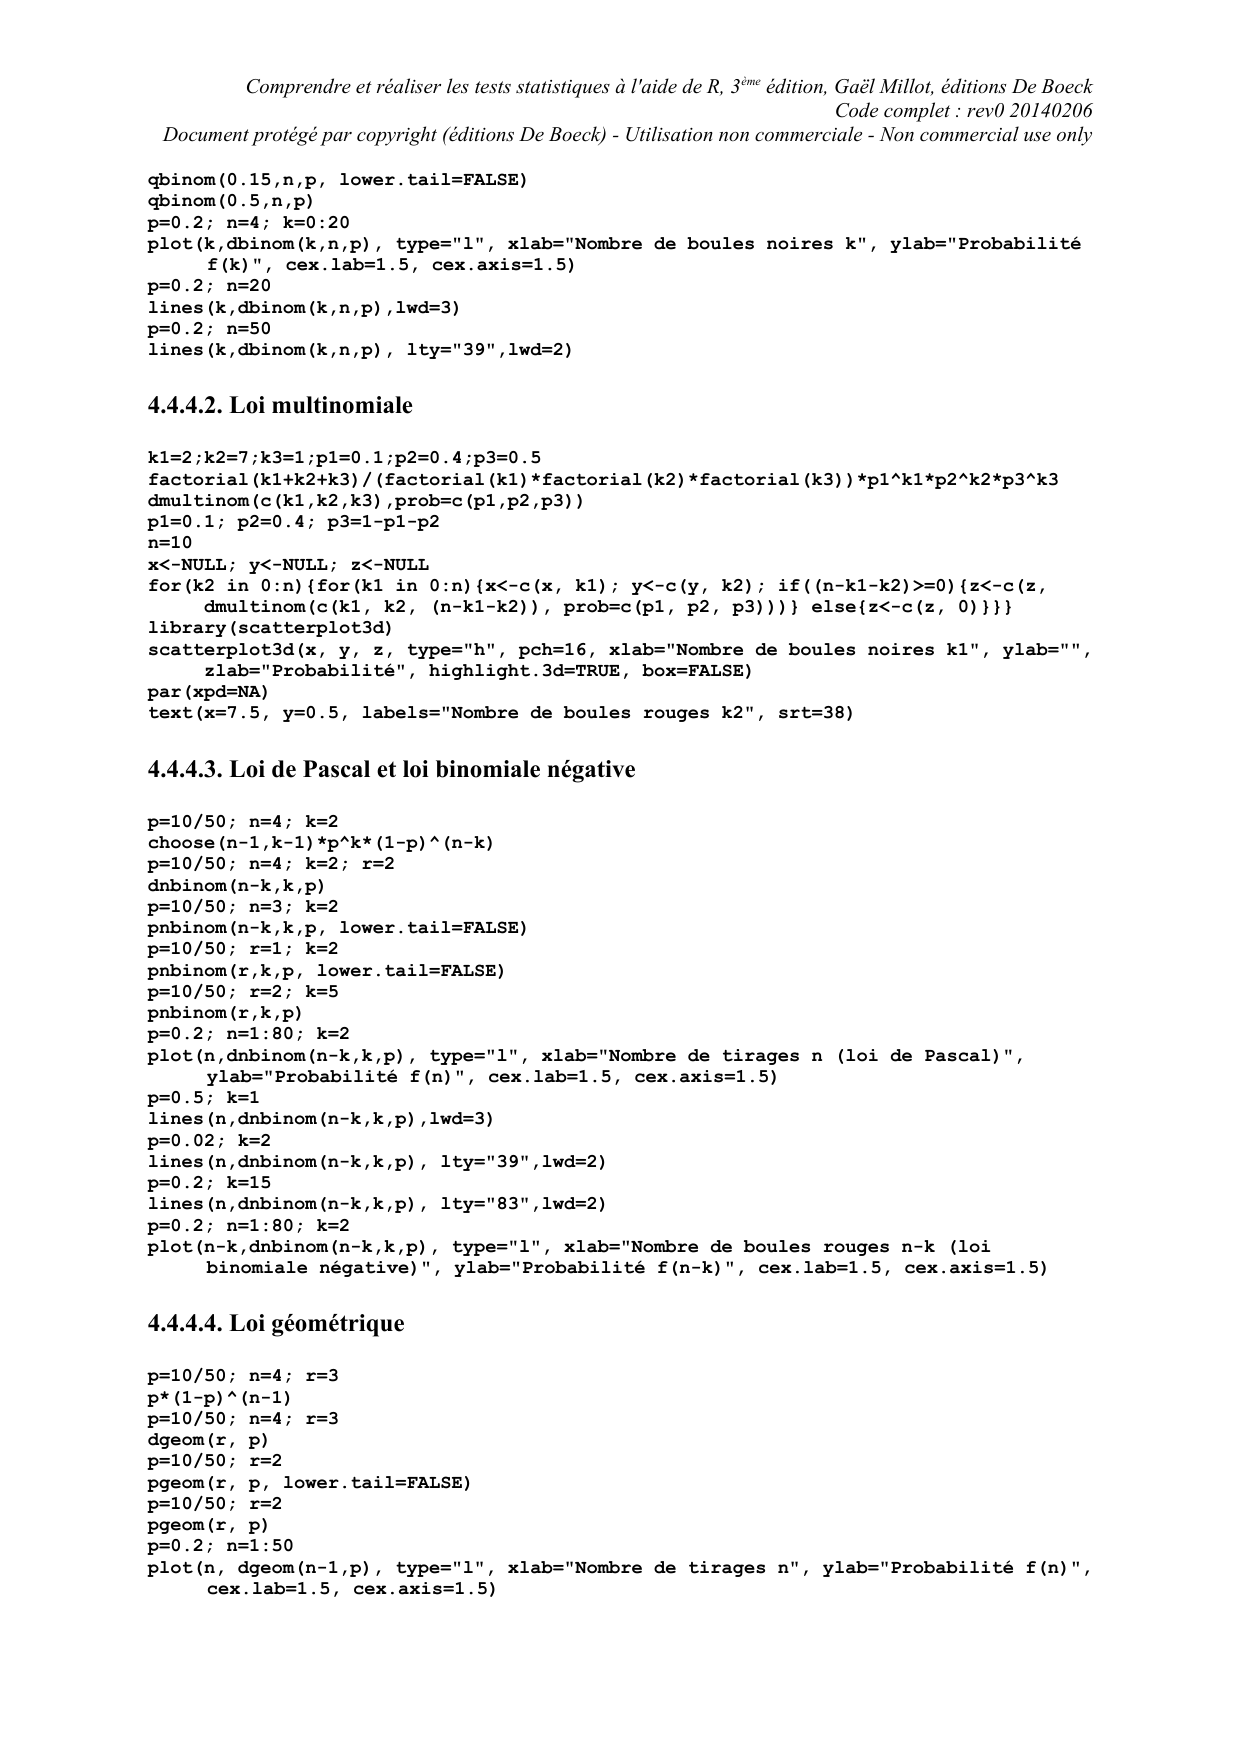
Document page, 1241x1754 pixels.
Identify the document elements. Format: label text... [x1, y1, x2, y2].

text p=0.02; k=2 [148, 1130, 1093, 1152]
text dnbinom(n-k,k,p) [148, 875, 1093, 897]
text p=10/50; r=2; k=5 [148, 982, 1093, 1003]
text p=0.2; n=1:80; k=2 [148, 1024, 1093, 1045]
subtitle 4.4.4.4. Loi géométrique [148, 1308, 1093, 1337]
subtitle 4.4.4.3. Loi de Pascal et loi binomiale négative [148, 754, 1093, 782]
text pgeom(r, p) [148, 1515, 1093, 1536]
text plot(n,dnbinom(n-k,k,p), type="l", xlab="Nombre de tirages n (loi de Pascal)", ylab="Probabilité f(n)", cex.lab=1.5, cex.axis=1.5) [148, 1045, 1093, 1088]
text plot(k,dbinom(k,n,p), type="l", xlab="Nombre de boules noires k", ylab="Probabilité f(k)", cex.lab=1.5, cex.axis=1.5) [148, 234, 1093, 276]
text n=10 [148, 533, 1093, 554]
text p=0.2; n=4; k=0:20 [148, 212, 1093, 234]
text qbinom(0.15,n,p, lower.tail=FALSE) [148, 170, 1093, 191]
text p=0.2; k=15 [148, 1173, 1093, 1194]
text factorial(k1+k2+k3)/(factorial(k1)*factorial(k2)*factorial(k3))*p1^k1*p2^k2*p3^k3 [148, 469, 1093, 491]
text p=10/50; n=3; k=2 [148, 897, 1093, 918]
text p=0.5; k=1 [148, 1088, 1093, 1109]
text library(scatterplot3d) [148, 618, 1093, 639]
text dgeom(r, p) [148, 1430, 1093, 1451]
text p=10/50; r=2 [148, 1494, 1093, 1515]
text for(k2 in 0:n){for(k1 in 0:n){x<-c(x, k1); y<-c(y, k2); if((n-k1-k2)>=0){z<-c(z, dmultinom(c(k1, k2, (n-k1-k2)), prob=c(p1, p2, p3)))} else{z<-c(z, 0)}}} [148, 576, 1093, 618]
text p=0.2; n=20 [148, 276, 1093, 297]
text p=10/50; r=2 [148, 1451, 1093, 1472]
text p=10/50; n=4; k=2 [148, 812, 1093, 833]
text lines(n,dnbinom(n-k,k,p),lwd=3) [148, 1109, 1093, 1130]
text lines(k,dbinom(k,n,p),lwd=3) [148, 297, 1093, 319]
text pgeom(r, p, lower.tail=FALSE) [148, 1472, 1093, 1494]
text plot(n, dgeom(n-1,p), type="l", xlab="Nombre de tirages n", ylab="Probabilité f(n)", cex.lab=1.5, cex.axis=1.5) [148, 1557, 1093, 1600]
text pnbinom(n-k,k,p, lower.tail=FALSE) [148, 918, 1093, 939]
text text(x=7.5, y=0.5, labels="Nombre de boules rouges k2", srt=38) [148, 703, 1093, 724]
text x<-NULL; y<-NULL; z<-NULL [148, 554, 1093, 576]
subtitle 4.4.4.2. Loi multinomiale [148, 390, 1093, 419]
text qbinom(0.5,n,p) [148, 191, 1093, 212]
text p*(1-p)^(n-1) [148, 1387, 1093, 1409]
text k1=2;k2=7;k3=1;p1=0.1;p2=0.4;p3=0.5 [148, 448, 1093, 469]
text p=10/50; r=1; k=2 [148, 939, 1093, 960]
text lines(n,dnbinom(n-k,k,p), lty="83",lwd=2) [148, 1194, 1093, 1215]
text scatterplot3d(x, y, z, type="h", pch=16, xlab="Nombre de boules noires k1", ylab="", zlab="Probabilité", highlight.3d=TRUE, box=FALSE) [148, 639, 1093, 682]
text pnbinom(r,k,p, lower.tail=FALSE) [148, 960, 1093, 982]
text pnbinom(r,k,p) [148, 1003, 1093, 1024]
text p=10/50; n=4; k=2; r=2 [148, 854, 1093, 875]
text lines(k,dbinom(k,n,p), lty="39",lwd=2) [148, 340, 1093, 361]
text p=10/50; n=4; r=3 [148, 1366, 1093, 1387]
text p=10/50; n=4; r=3 [148, 1409, 1093, 1430]
text p=0.2; n=50 [148, 319, 1093, 340]
text p=0.2; n=1:50 [148, 1536, 1093, 1557]
text lines(n,dnbinom(n-k,k,p), lty="39",lwd=2) [148, 1152, 1093, 1173]
text dmultinom(c(k1,k2,k3),prob=c(p1,p2,p3)) [148, 491, 1093, 512]
text p1=0.1; p2=0.4; p3=1-p1-p2 [148, 512, 1093, 533]
text par(xpd=NA) [148, 682, 1093, 703]
text p=0.2; n=1:80; k=2 [148, 1215, 1093, 1237]
text choose(n-1,k-1)*p^k*(1-p)^(n-k) [148, 833, 1093, 854]
text plot(n-k,dnbinom(n-k,k,p), type="l", xlab="Nombre de boules rouges n-k (loi binomiale négative)", ylab="Probabilité f(n-k)", cex.lab=1.5, cex.axis=1.5) [148, 1237, 1093, 1279]
